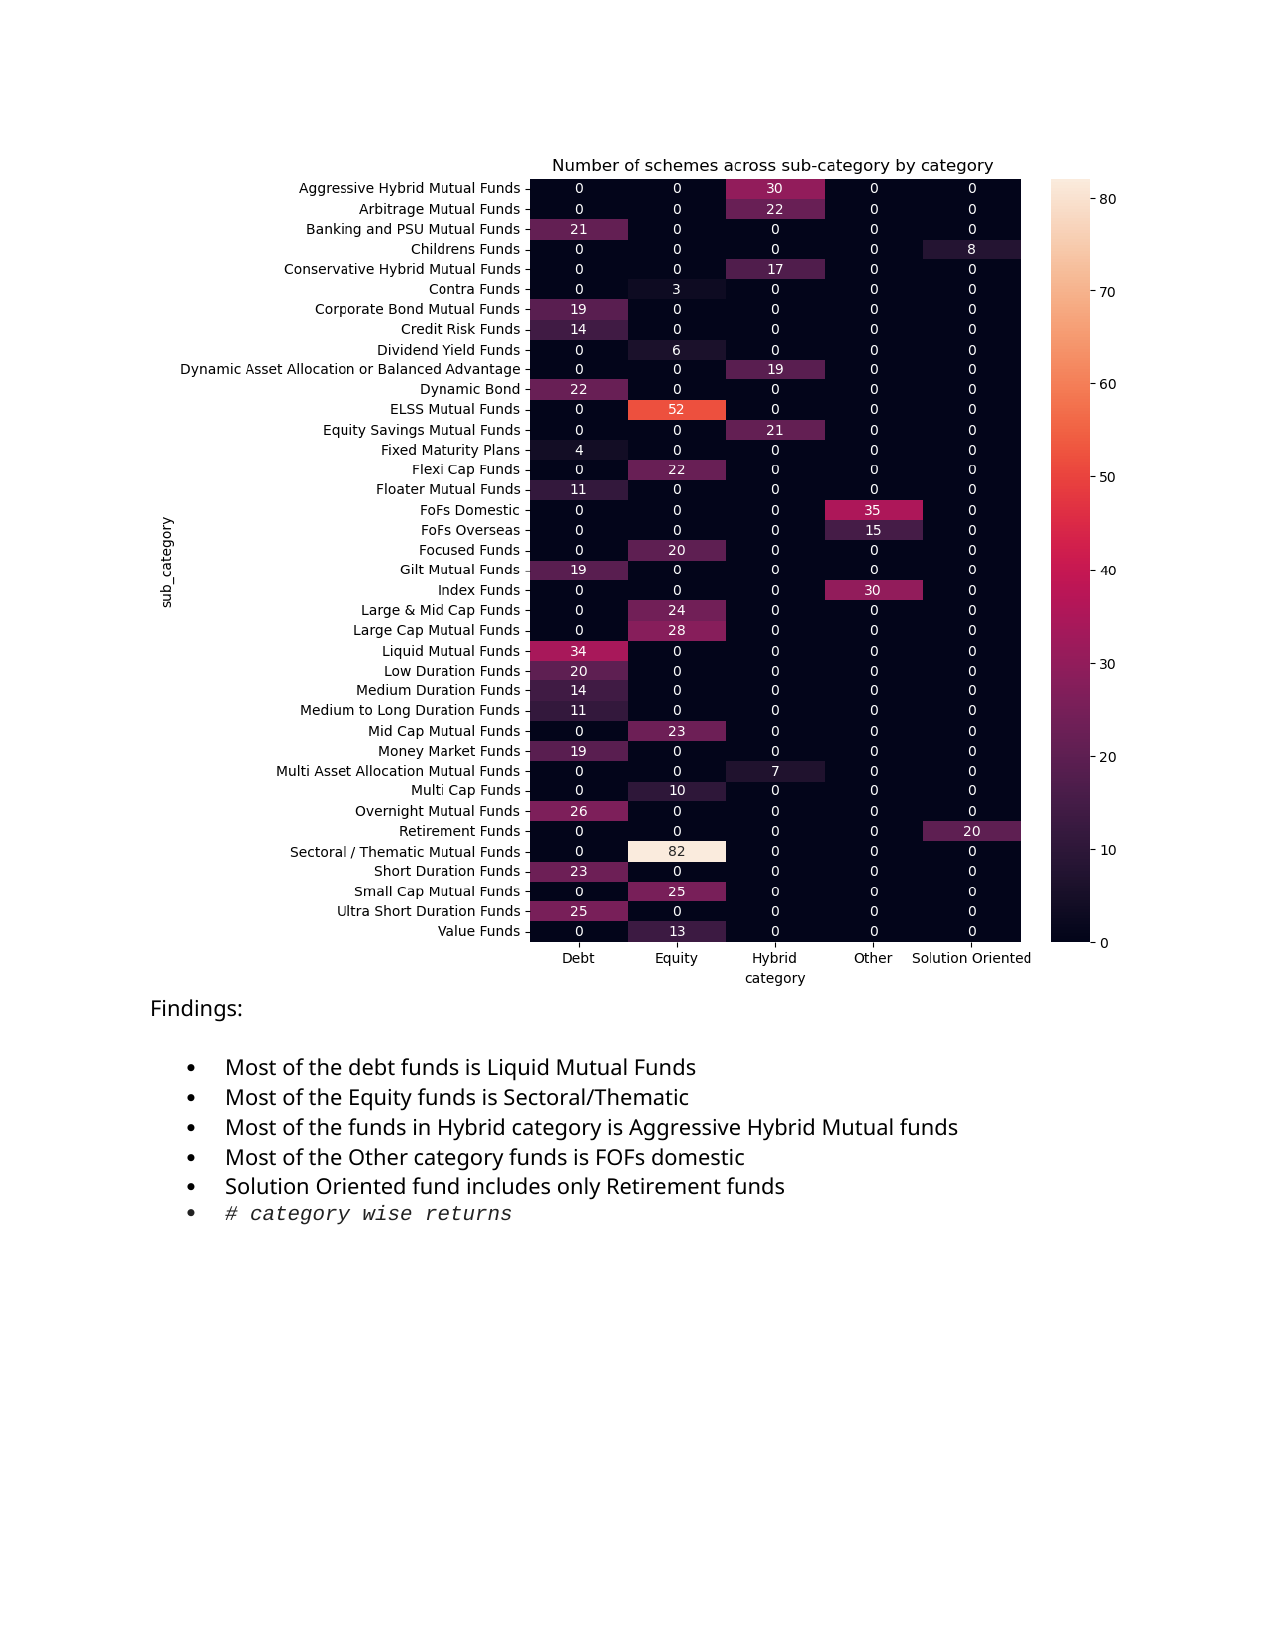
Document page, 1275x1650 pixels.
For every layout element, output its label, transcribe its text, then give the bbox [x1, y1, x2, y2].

list Solution Oriented fund includes only Retirement funds [187, 1171, 1125, 1201]
list # category wise returns [187, 1201, 1125, 1226]
list Most of the Equity funds is Sectoral/Thematic [187, 1082, 1125, 1112]
list Most of the Other category funds is FOFs domestic [187, 1141, 1125, 1171]
list Most of the debt funds is Liquid Mutual Funds [187, 1052, 1125, 1082]
list Most of the funds in Hybrid category is Aggressive Hybrid Mutual funds [187, 1112, 1125, 1141]
text Findings: [150, 994, 1125, 1023]
picture [150, 150, 1125, 994]
